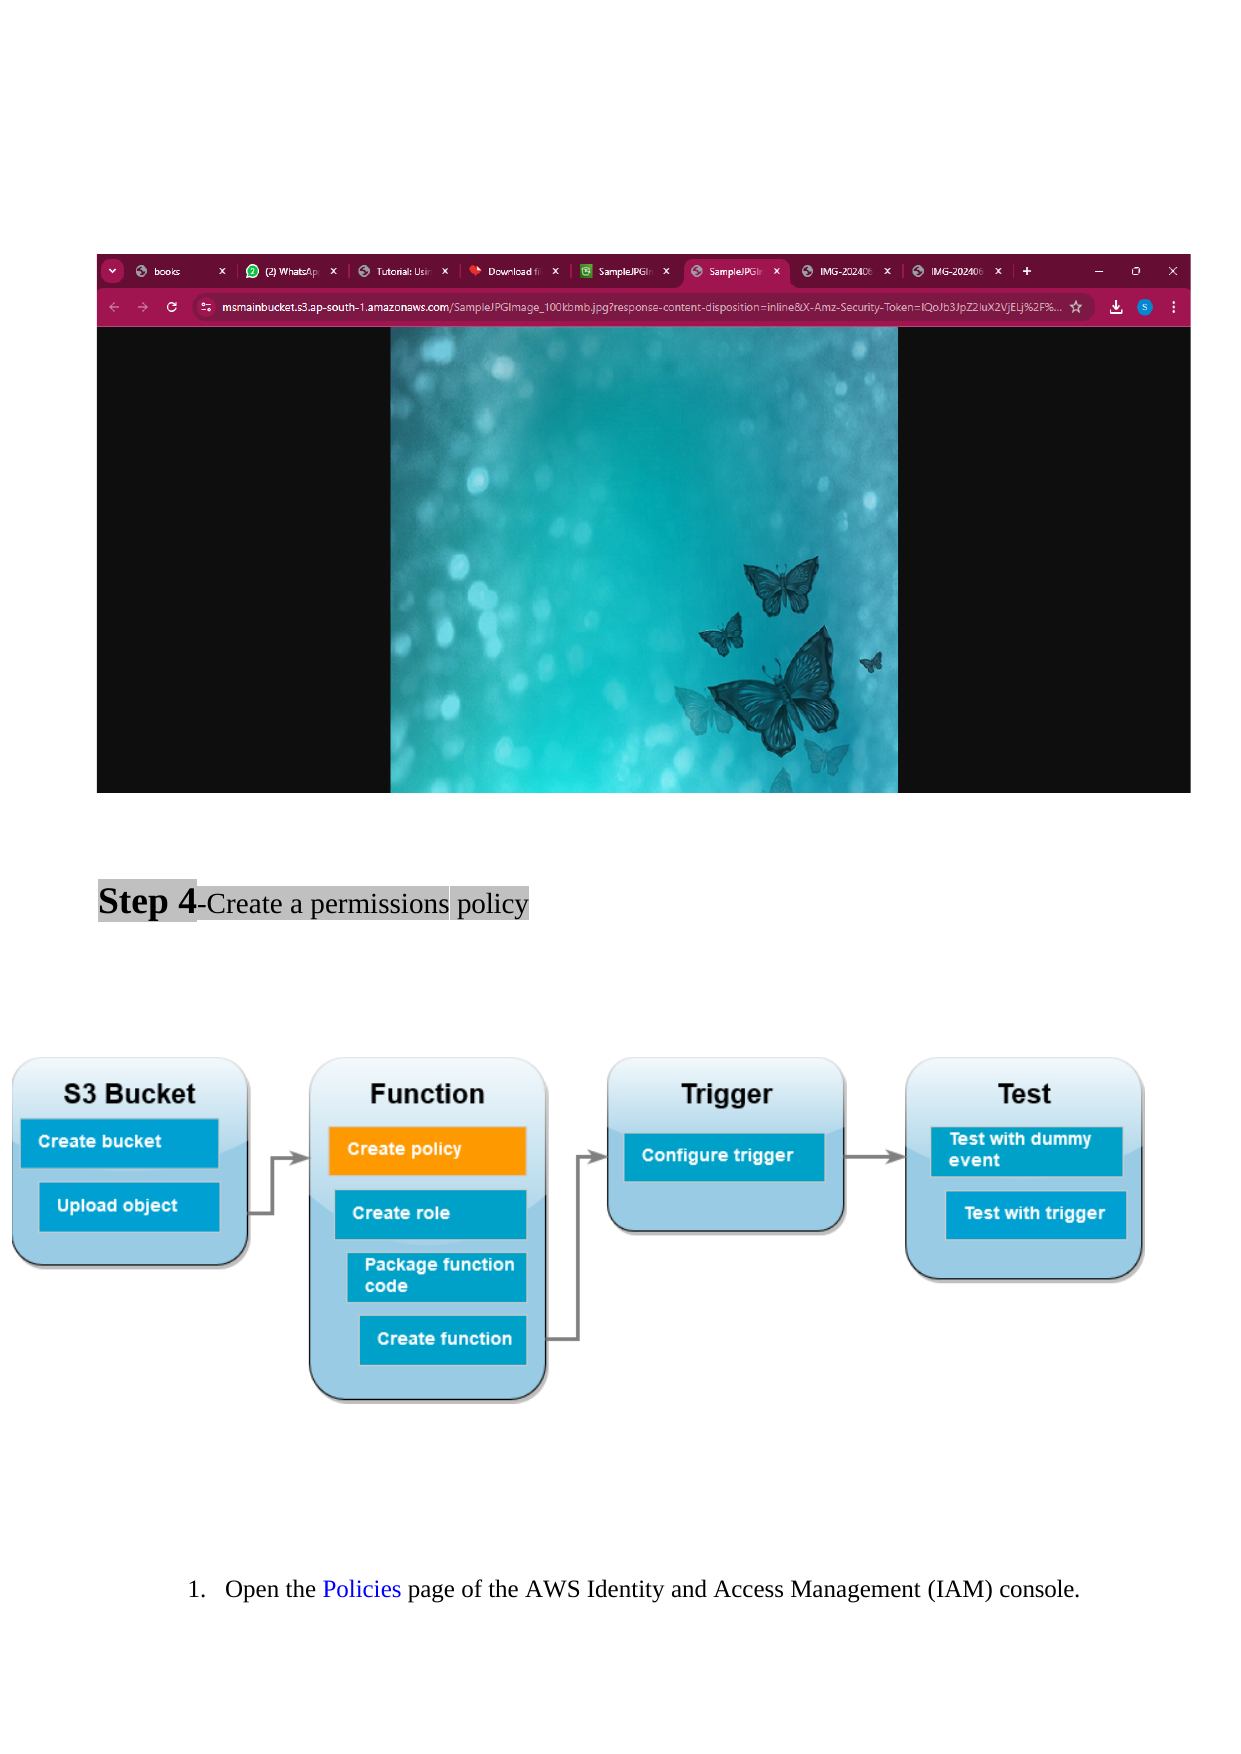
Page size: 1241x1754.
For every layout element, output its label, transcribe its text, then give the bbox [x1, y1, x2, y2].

picture [12, 1057, 1145, 1404]
subtitle Step 4-Create a permissions policy [98, 878, 1240, 922]
list Open the Policies page of the AWS Identity and Access Management (IAM) console. [187, 1574, 1240, 1603]
picture [96, 150, 1191, 793]
